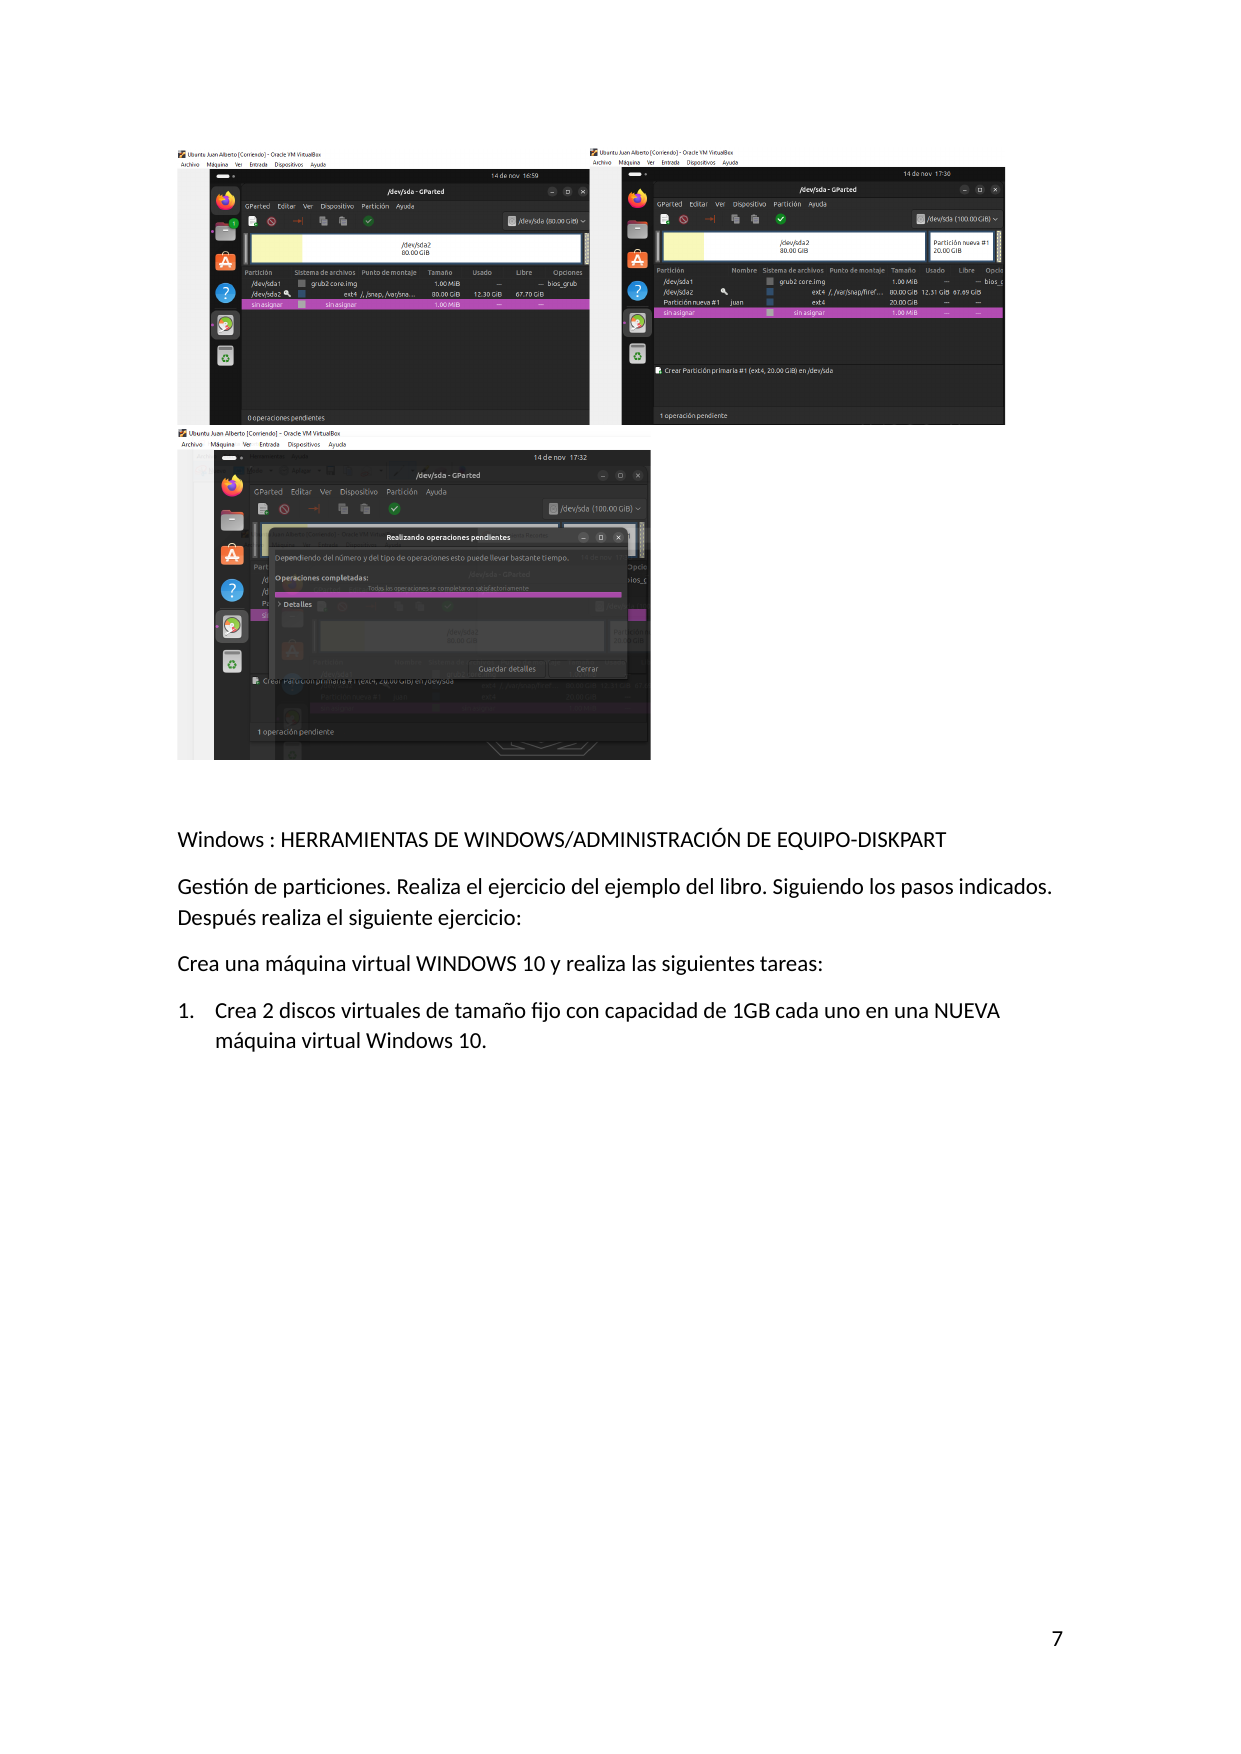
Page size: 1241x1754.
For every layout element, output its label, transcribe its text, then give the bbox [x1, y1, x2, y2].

picture [177, 427, 651, 760]
text Windows : HERRAMIENTAS DE WINDOWS/ADMINISTRACIÓN DE EQUIPO-DISKPART [177, 826, 1063, 854]
text Gestión de particiones. Realiza el ejercicio del ejemplo del libro. Siguiendo los pasos indicados. Después realiza el siguiente ejercicio: [177, 872, 1063, 931]
list Crea 2 discos virtuales de tamaño fijo con capacidad de 1GB cada uno en una NUEVA máquina virtual Windows 10. [177, 996, 1063, 1055]
picture [177, 147, 1006, 425]
text Crea una máquina virtual WINDOWS 10 y realiza las siguientes tareas: [177, 949, 1063, 978]
